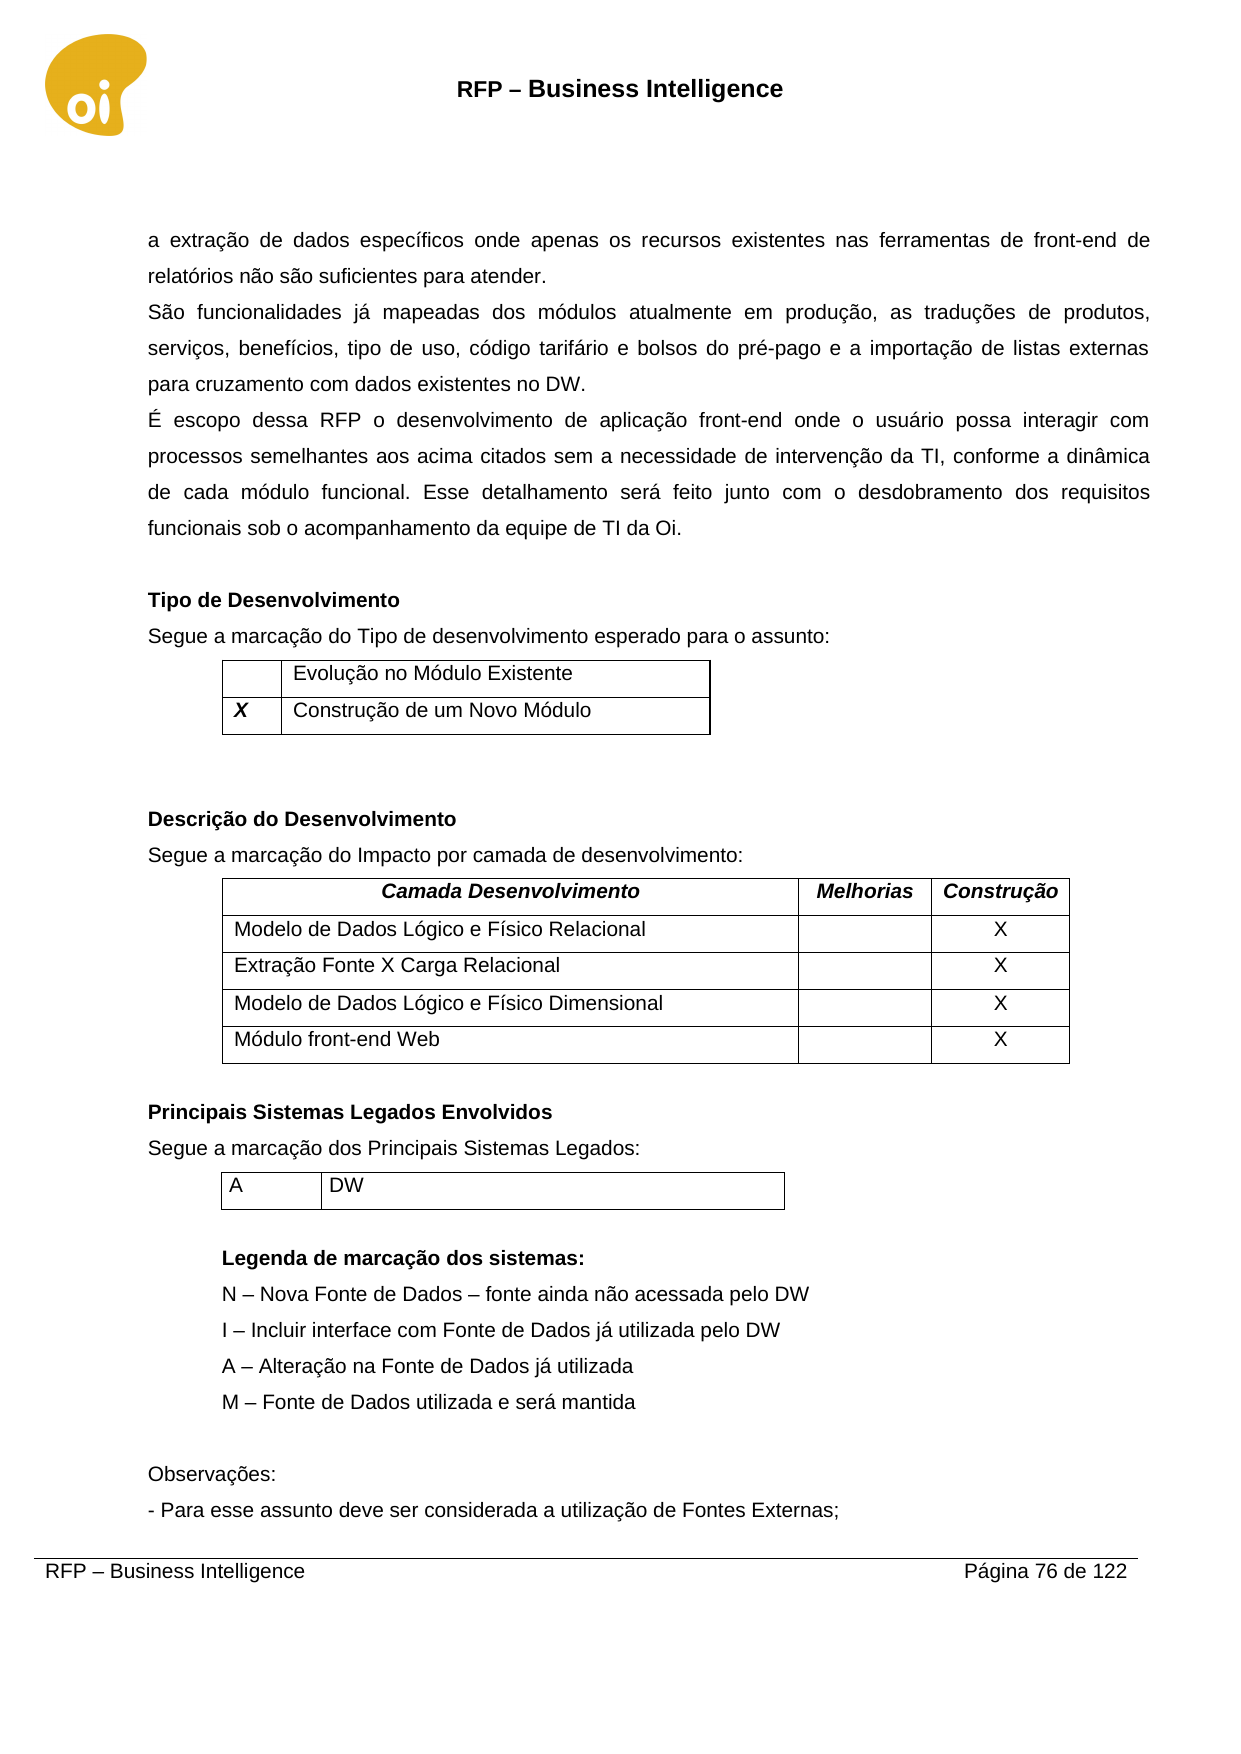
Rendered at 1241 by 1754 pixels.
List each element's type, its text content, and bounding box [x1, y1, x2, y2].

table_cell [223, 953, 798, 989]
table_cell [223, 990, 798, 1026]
text É escopo dessa RFP o desenvolvimento de aplicação front-end onde o usuário possa interagir com processos semelhantes aos acima citados sem a necessidade de intervenção da TI, conforme a dinâmica de cada módulo funcional. Esse detalhamento será feito junto com o desdobramento dos requisitos funcionais sob o acompanhamento da equipe de TI da Oi. [148, 408, 1152, 540]
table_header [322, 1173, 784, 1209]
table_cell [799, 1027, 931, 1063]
text Observações: [148, 1462, 1152, 1486]
text Segue a marcação do Tipo de desenvolvimento esperado para o assunto: [148, 624, 1152, 648]
text Segue a marcação dos Principais Sistemas Legados: [148, 1136, 1152, 1160]
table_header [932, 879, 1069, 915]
text Legenda de marcação dos sistemas: [222, 1246, 1152, 1270]
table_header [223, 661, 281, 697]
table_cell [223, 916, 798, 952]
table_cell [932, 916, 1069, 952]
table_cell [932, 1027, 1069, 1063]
text Principais Sistemas Legados Envolvidos [148, 1100, 1152, 1124]
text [148, 228, 1152, 288]
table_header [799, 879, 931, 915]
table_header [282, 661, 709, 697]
text Tipo de Desenvolvimento [148, 588, 1152, 612]
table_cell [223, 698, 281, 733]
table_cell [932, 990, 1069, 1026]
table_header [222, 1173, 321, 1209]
text - Para esse assunto deve ser considerada a utilização de Fontes Externas; [148, 1498, 1152, 1522]
text A – Alteração na Fonte de Dados já utilizada [222, 1354, 1152, 1378]
text M – Fonte de Dados utilizada e será mantida [222, 1390, 1152, 1414]
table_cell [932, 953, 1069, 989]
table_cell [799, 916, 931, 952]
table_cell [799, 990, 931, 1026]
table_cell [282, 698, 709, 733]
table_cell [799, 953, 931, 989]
text N – Nova Fonte de Dados – fonte ainda não acessada pelo DW [222, 1282, 1152, 1306]
text I – Incluir interface com Fonte de Dados já utilizada pelo DW [222, 1318, 1152, 1342]
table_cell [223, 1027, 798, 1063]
text Descrição do Desenvolvimento [148, 806, 1152, 830]
picture [45, 34, 147, 136]
text Segue a marcação do Impacto por camada de desenvolvimento: [148, 842, 1152, 866]
text São funcionalidades já mapeadas dos módulos atualmente em produção, as traduções de produtos, serviços, benefícios, tipo de uso, código tarifário e bolsos do pré-pago e a importação de listas externas para cruzamento com dados existentes no DW. [148, 300, 1152, 396]
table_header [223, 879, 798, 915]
